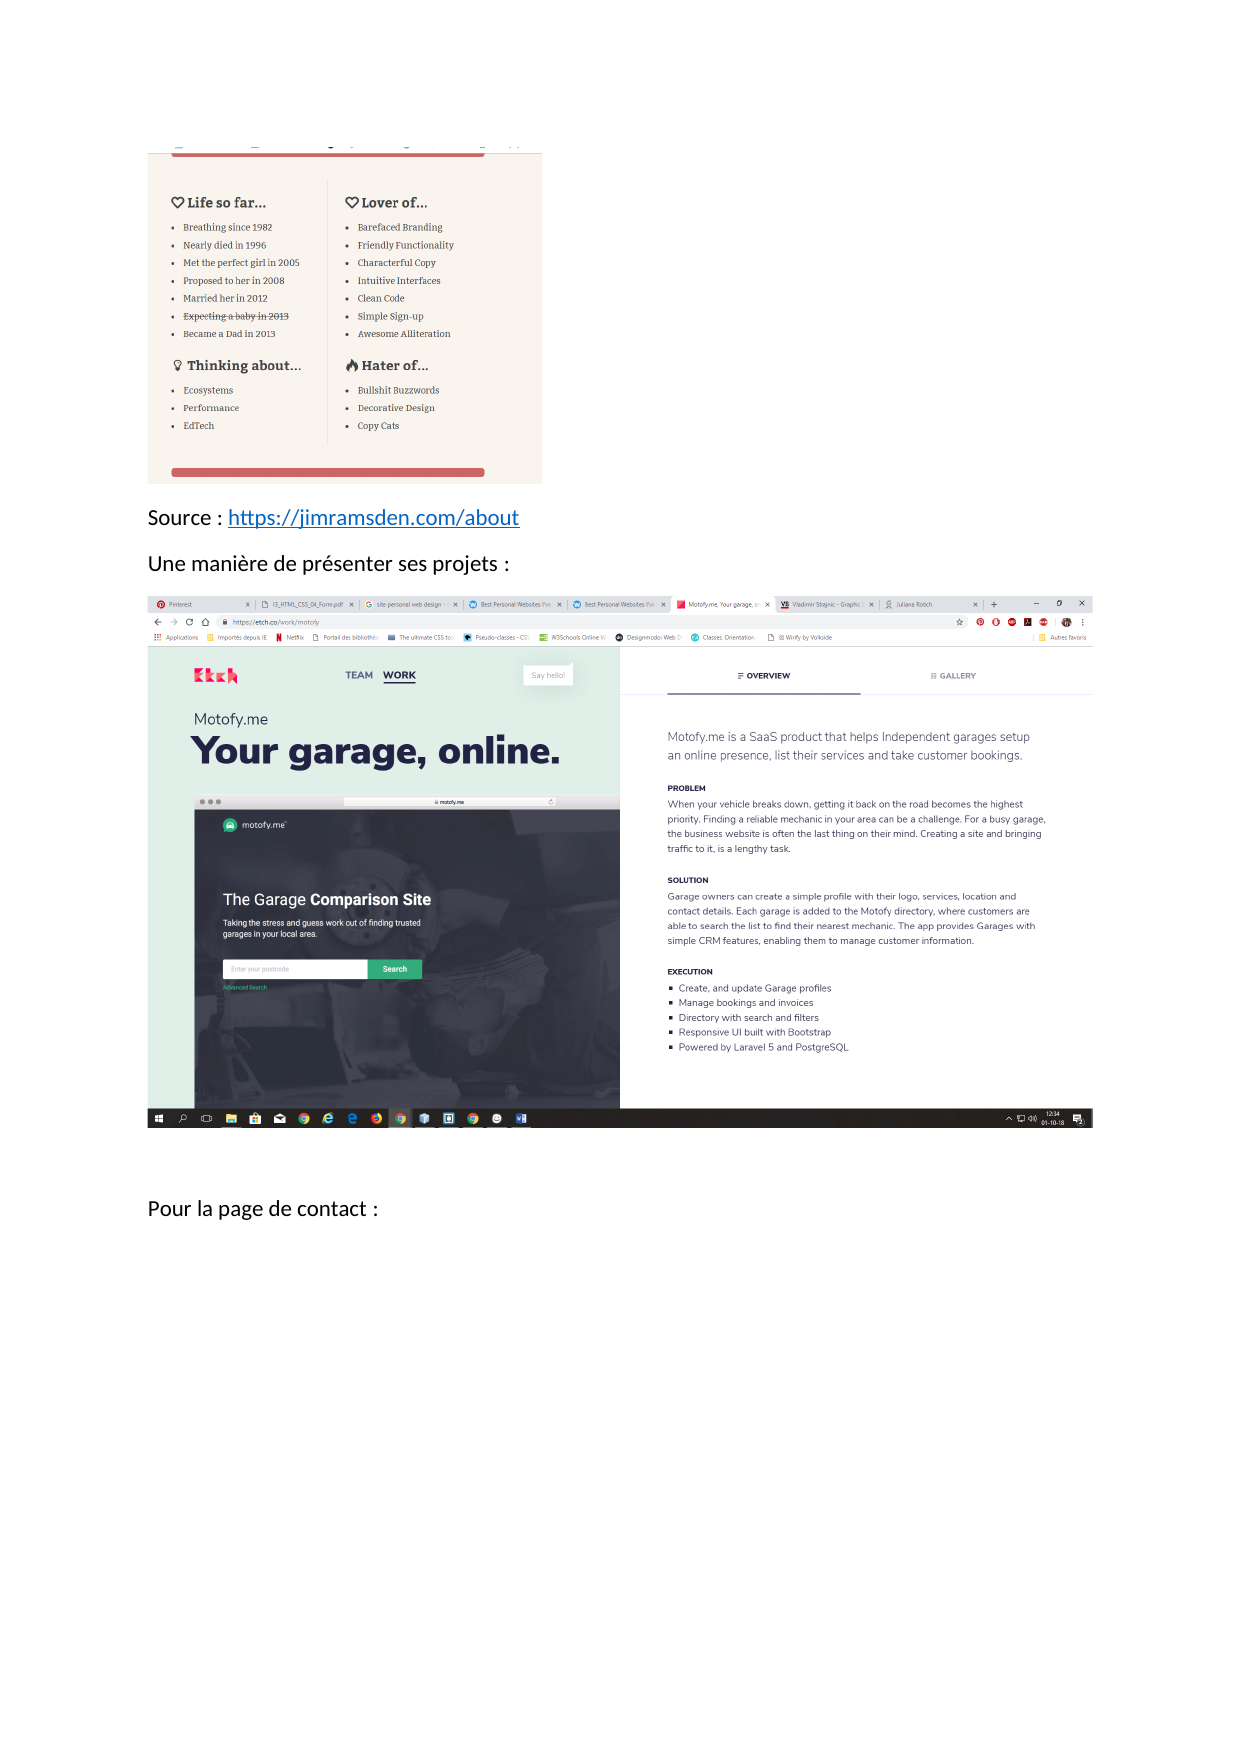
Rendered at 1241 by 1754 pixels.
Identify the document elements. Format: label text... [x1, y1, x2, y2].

picture [147, 147, 543, 484]
text Une manière de présenter ses projets : [148, 549, 1093, 578]
text Source : https://jimramsden.com/about [148, 503, 1093, 531]
text Pour la page de contact : [148, 1194, 1093, 1222]
picture [147, 596, 1093, 1128]
